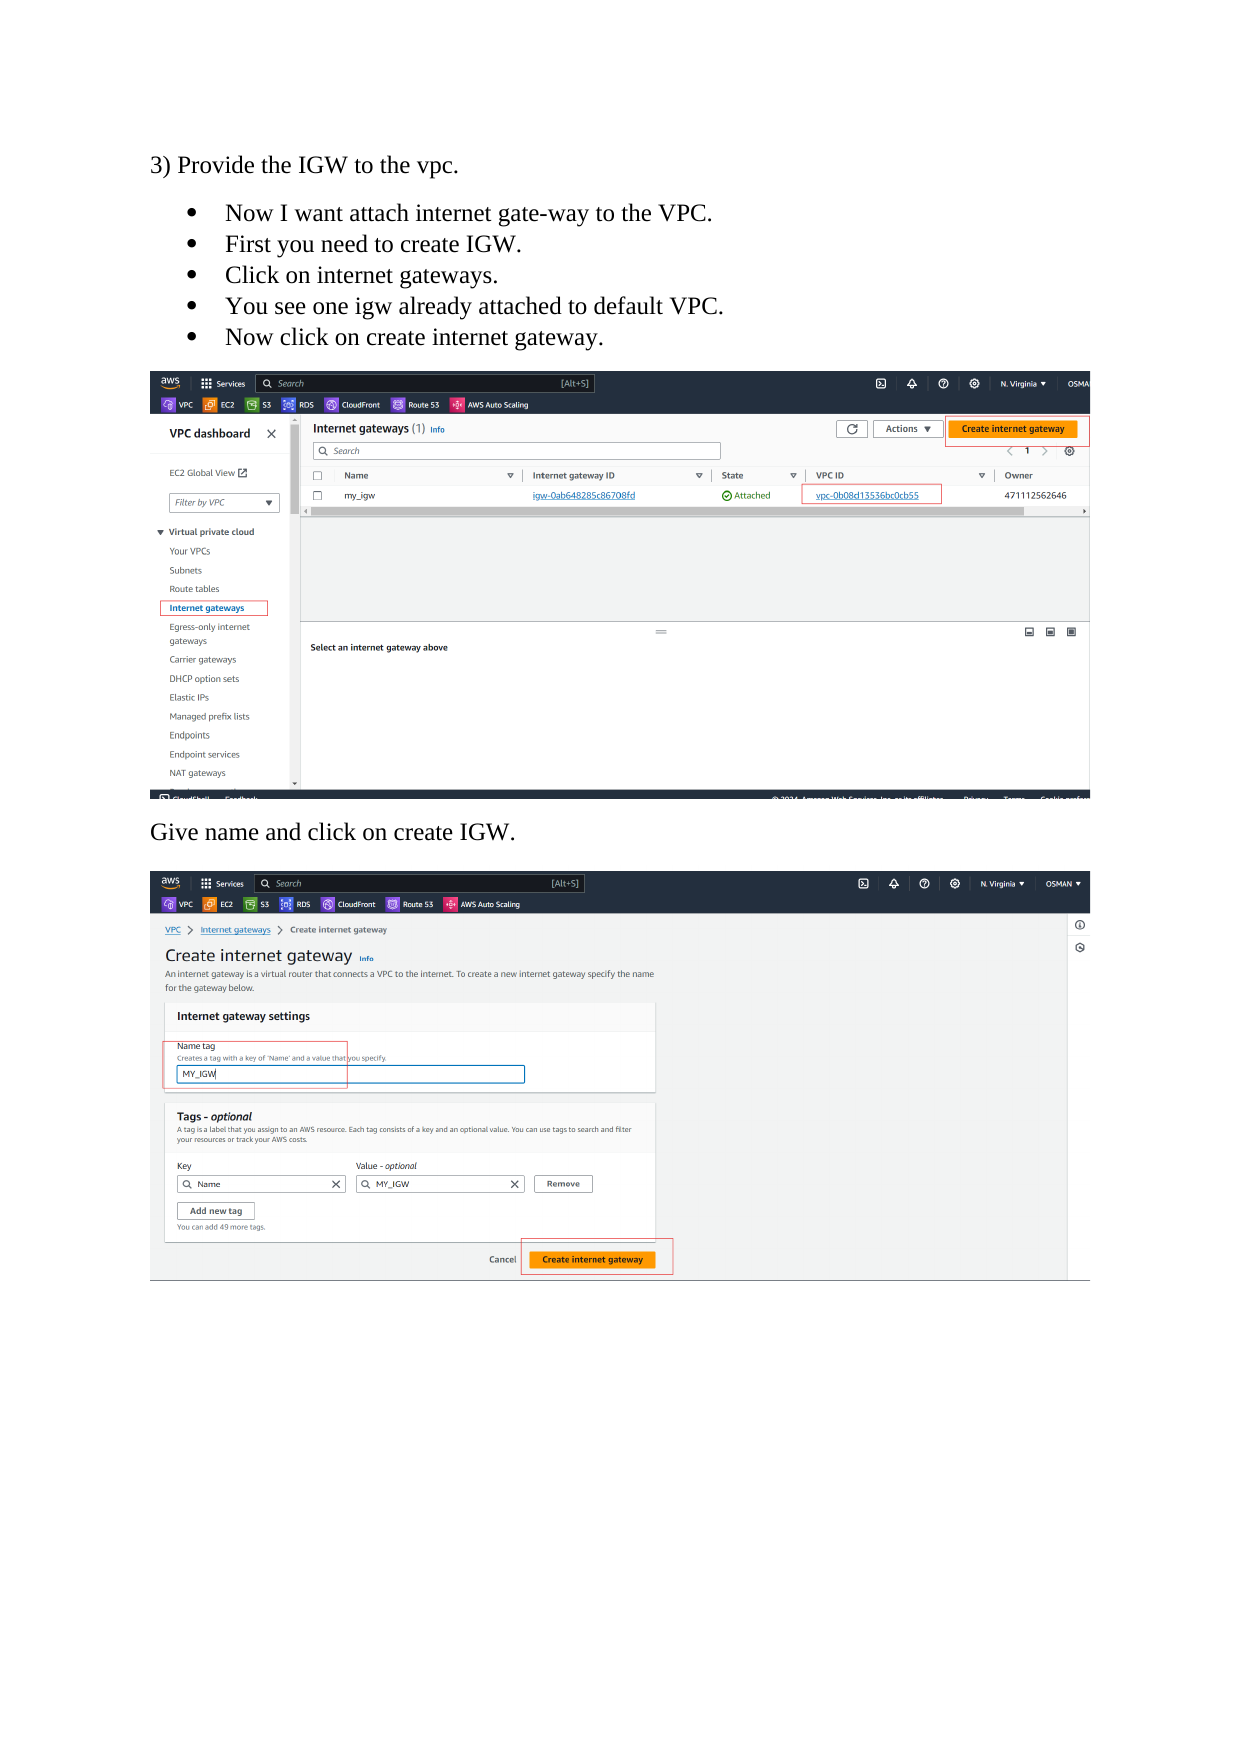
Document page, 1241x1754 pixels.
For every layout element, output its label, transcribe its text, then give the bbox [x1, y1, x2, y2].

list Now I want attach internet gate-way to the VPC. [187, 198, 1090, 226]
text Give name and click on create IGW. [150, 817, 1090, 846]
picture [150, 865, 1091, 1281]
text 3) Provide the IGW to the vpc. [150, 150, 1090, 179]
list First you need to create IGW. [187, 229, 1090, 257]
list You see one igw already attached to default VPC. [187, 291, 1090, 319]
list Click on internet gateways. [187, 260, 1090, 288]
list Now click on create internet gateway. [187, 322, 1090, 351]
picture [150, 369, 1091, 799]
